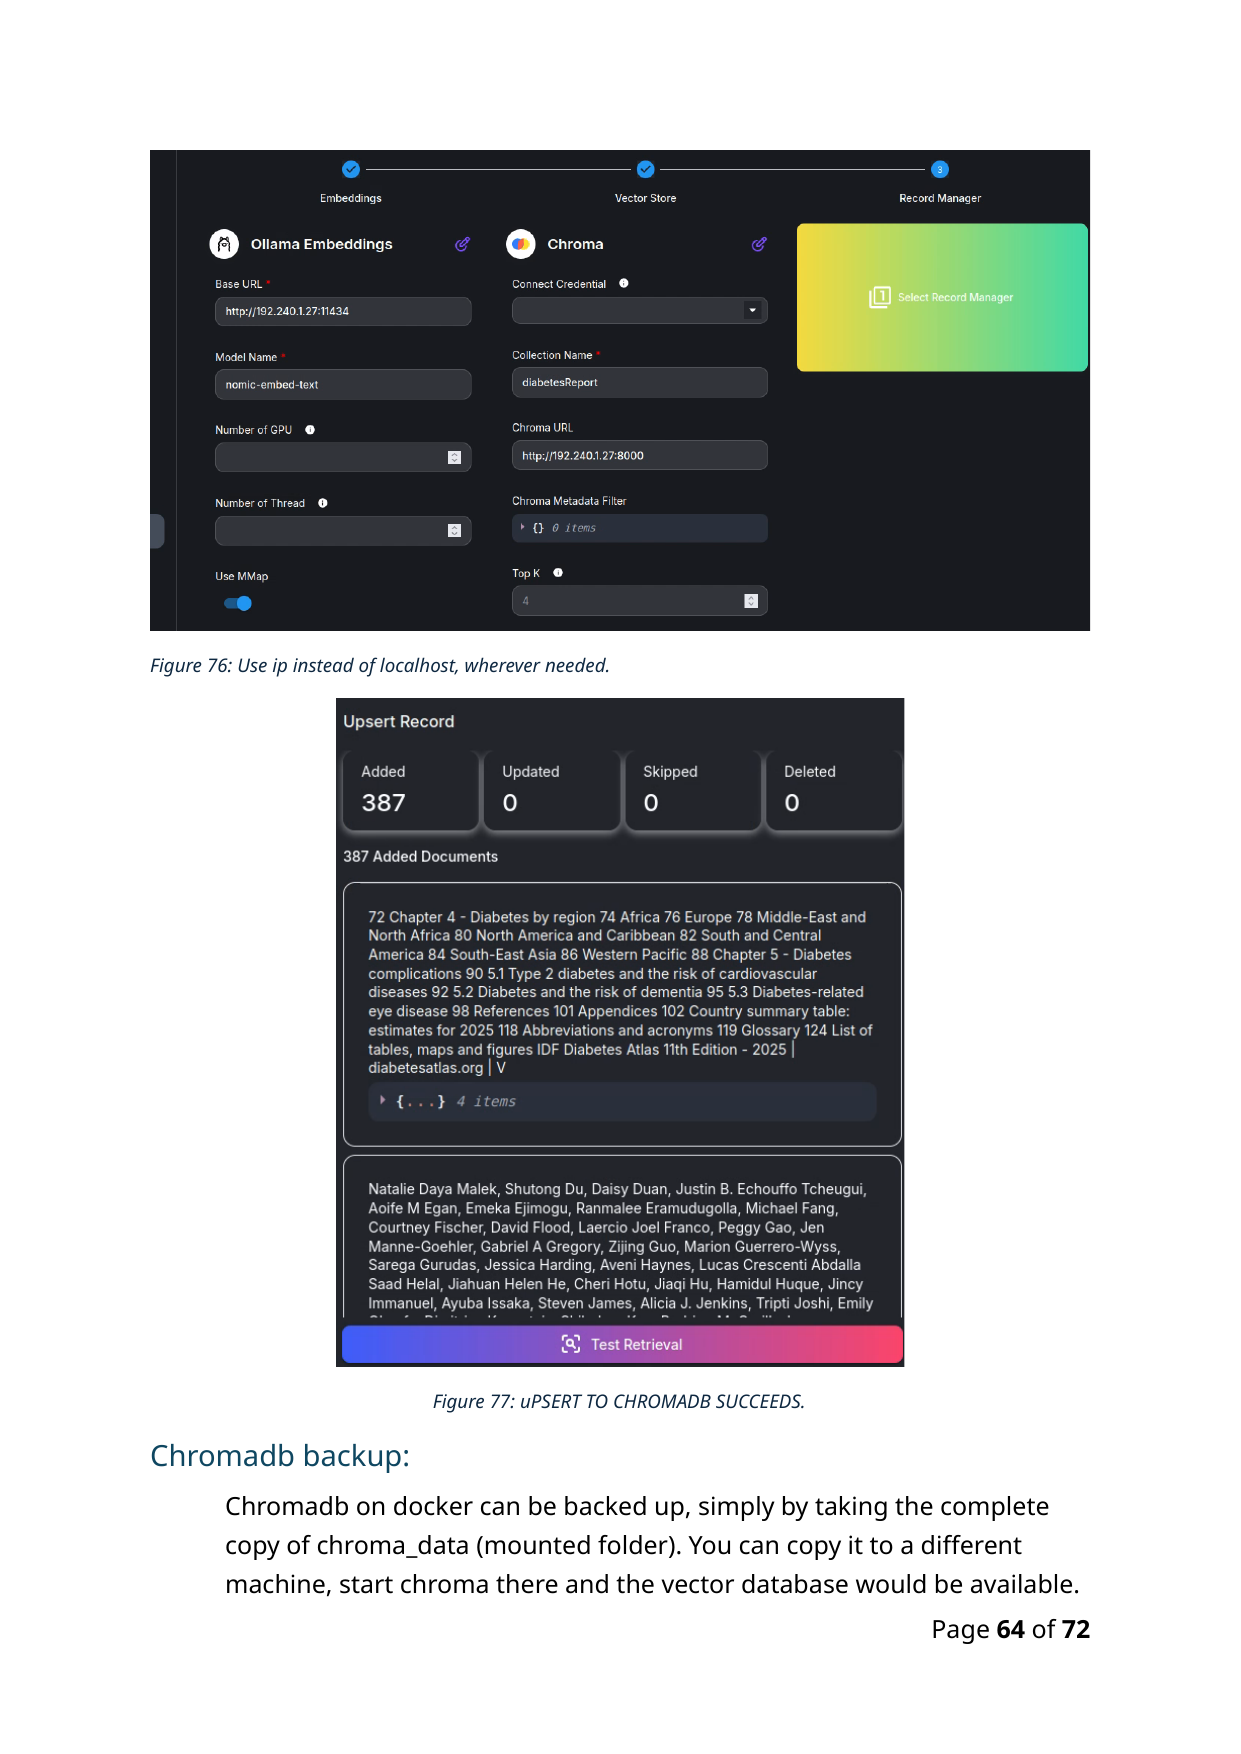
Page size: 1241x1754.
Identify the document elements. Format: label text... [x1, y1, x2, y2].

subtitle Chromadb backup: [150, 1435, 1090, 1474]
text Chromadb on docker can be backed up, simply by taking the complete copy of chroma_data (mounted folder). You can copy it to a different machine, start chroma there and the vector database would be available. [225, 1489, 1090, 1601]
picture [150, 150, 1091, 631]
picture [336, 698, 905, 1367]
